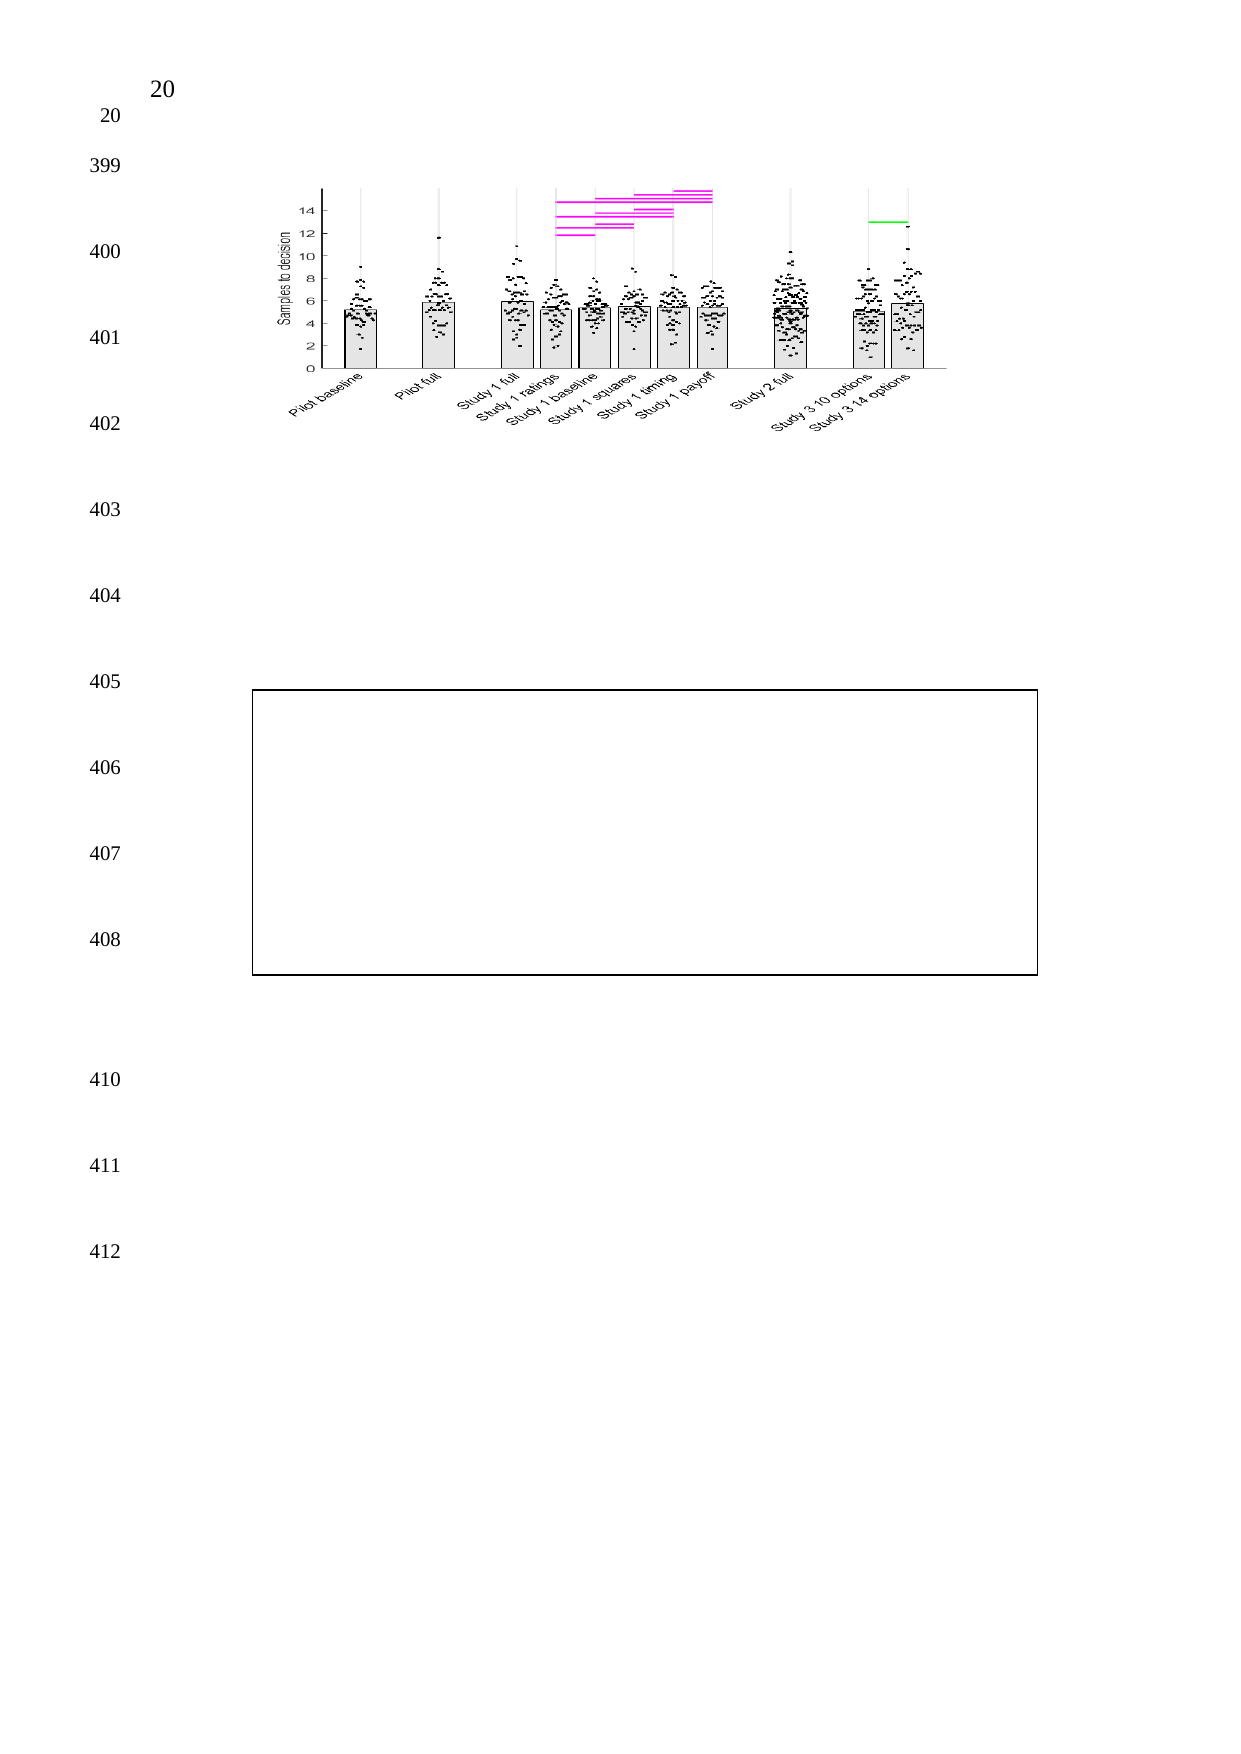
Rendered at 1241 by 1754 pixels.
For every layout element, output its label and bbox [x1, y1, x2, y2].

picture [217, 148, 1024, 677]
